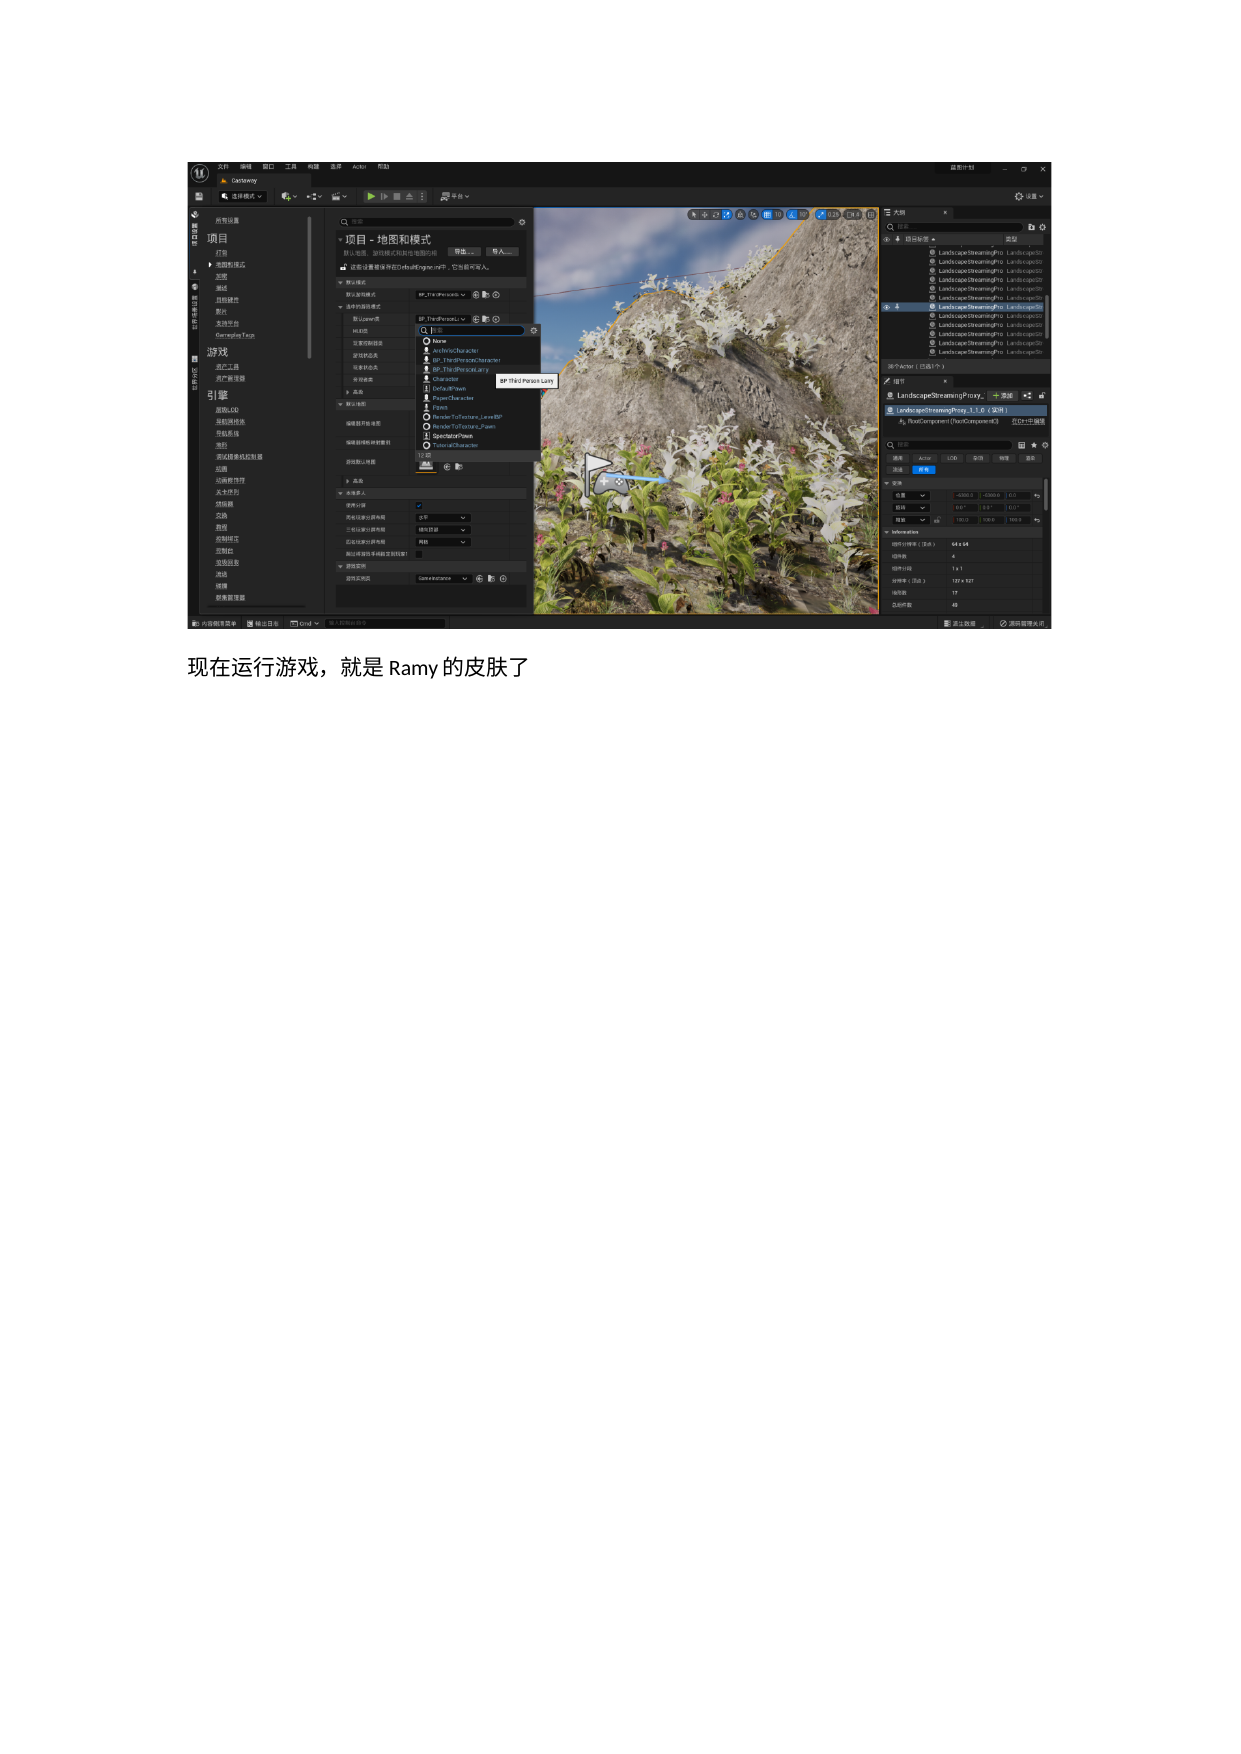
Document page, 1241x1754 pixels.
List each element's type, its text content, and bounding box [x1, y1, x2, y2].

picture [187, 162, 1052, 629]
text 现在运行游戏，就是Ramy的皮肤了 [187, 649, 1053, 682]
